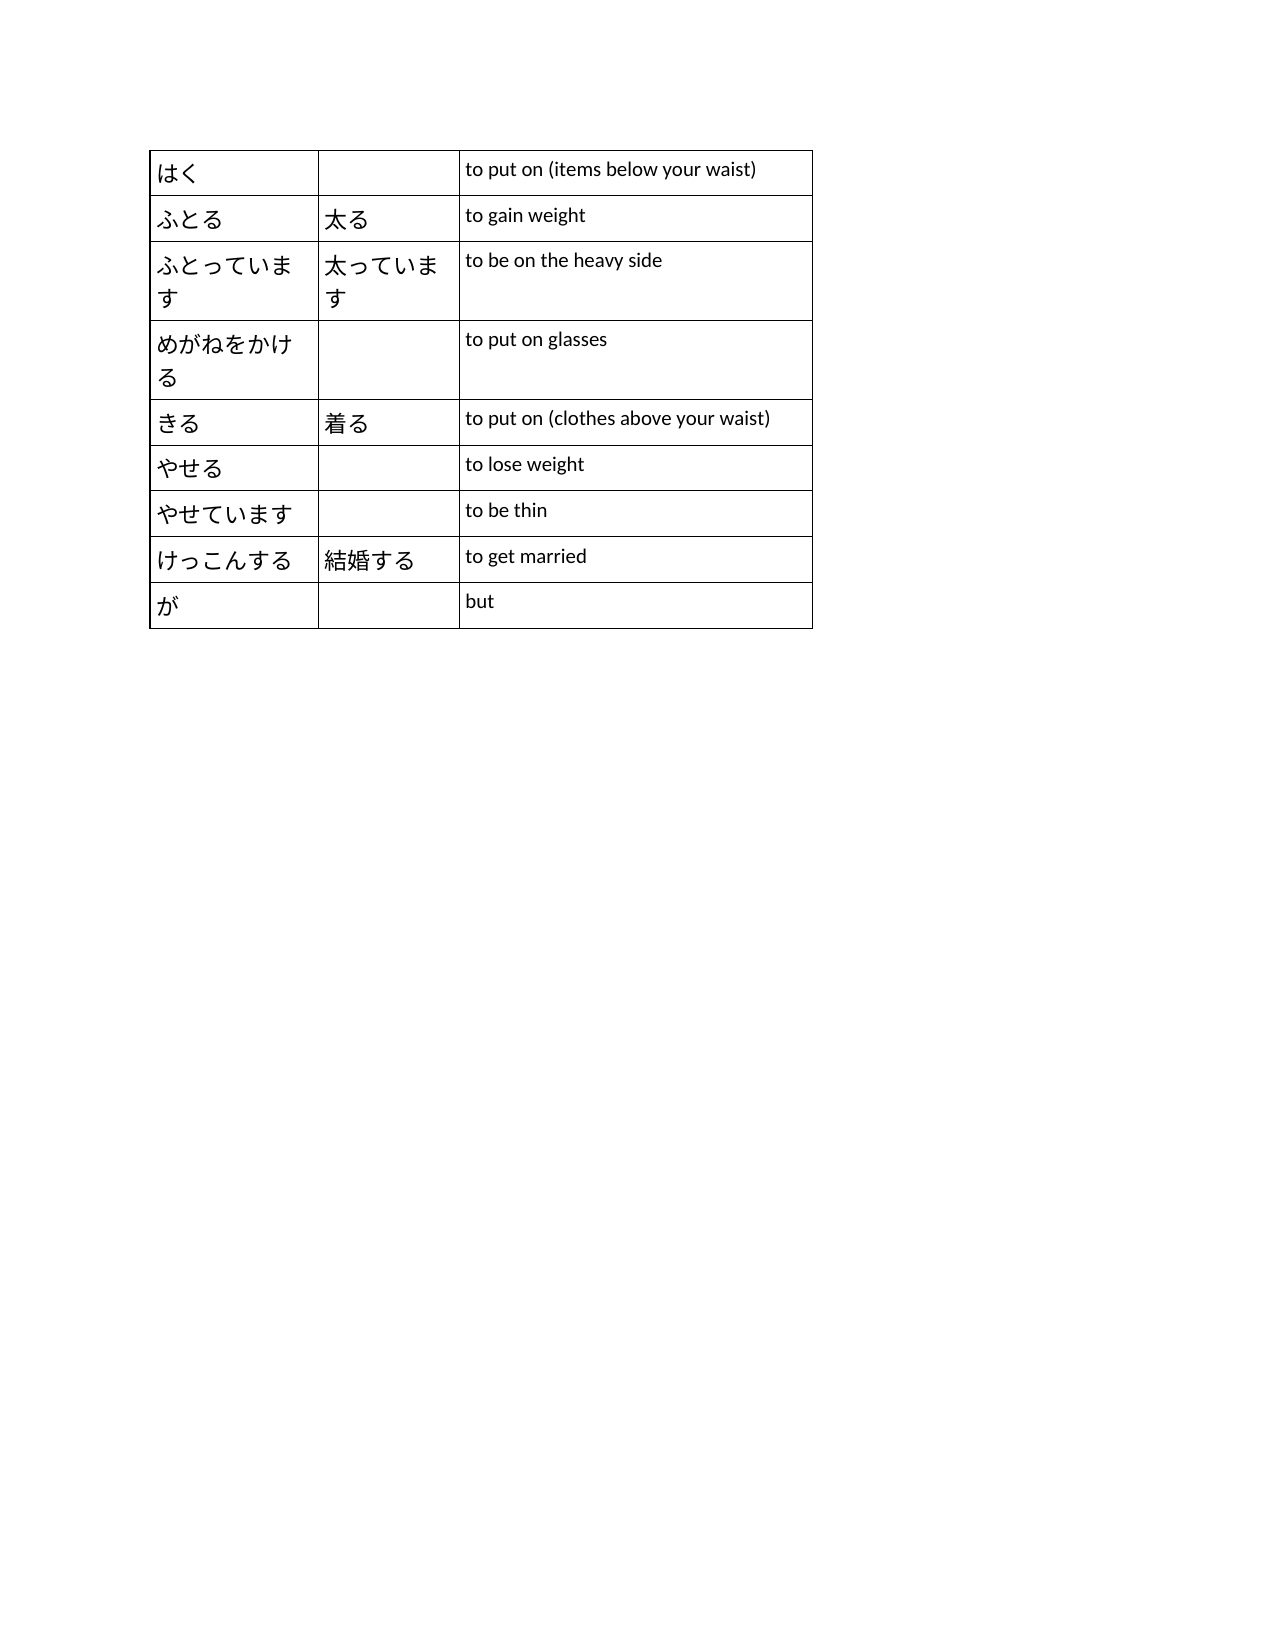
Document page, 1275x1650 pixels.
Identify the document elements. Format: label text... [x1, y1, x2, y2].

table_cell ふとっています [151, 242, 318, 320]
table_cell きる [151, 400, 318, 444]
table_cell but [460, 583, 812, 627]
table_cell 太っています [319, 242, 459, 320]
table_cell to gain weight [460, 196, 812, 241]
table_cell ふとる [151, 196, 318, 241]
table_cell けっこんする [151, 537, 318, 582]
table_cell to be on the heavy side [460, 242, 812, 320]
table_cell to lose weight [460, 446, 812, 490]
table_cell [319, 583, 459, 627]
table_cell はく [151, 151, 318, 195]
table_cell to put on (items below your waist) [460, 151, 812, 195]
table_cell to put on (clothes above your waist) [460, 400, 812, 444]
table_cell [319, 446, 459, 490]
table_cell 着る [319, 400, 459, 444]
table_cell to get married [460, 537, 812, 582]
table_cell やせる [151, 446, 318, 490]
table_cell やせています [151, 491, 318, 536]
table_cell [319, 321, 459, 399]
table_cell 結婚する [319, 537, 459, 582]
table_cell 太る [319, 196, 459, 241]
table_cell to be thin [460, 491, 812, 536]
table_cell [319, 491, 459, 536]
table_cell めがねをかける [151, 321, 318, 399]
table_cell to put on glasses [460, 321, 812, 399]
table_cell が [151, 583, 318, 627]
table_cell [319, 151, 459, 195]
